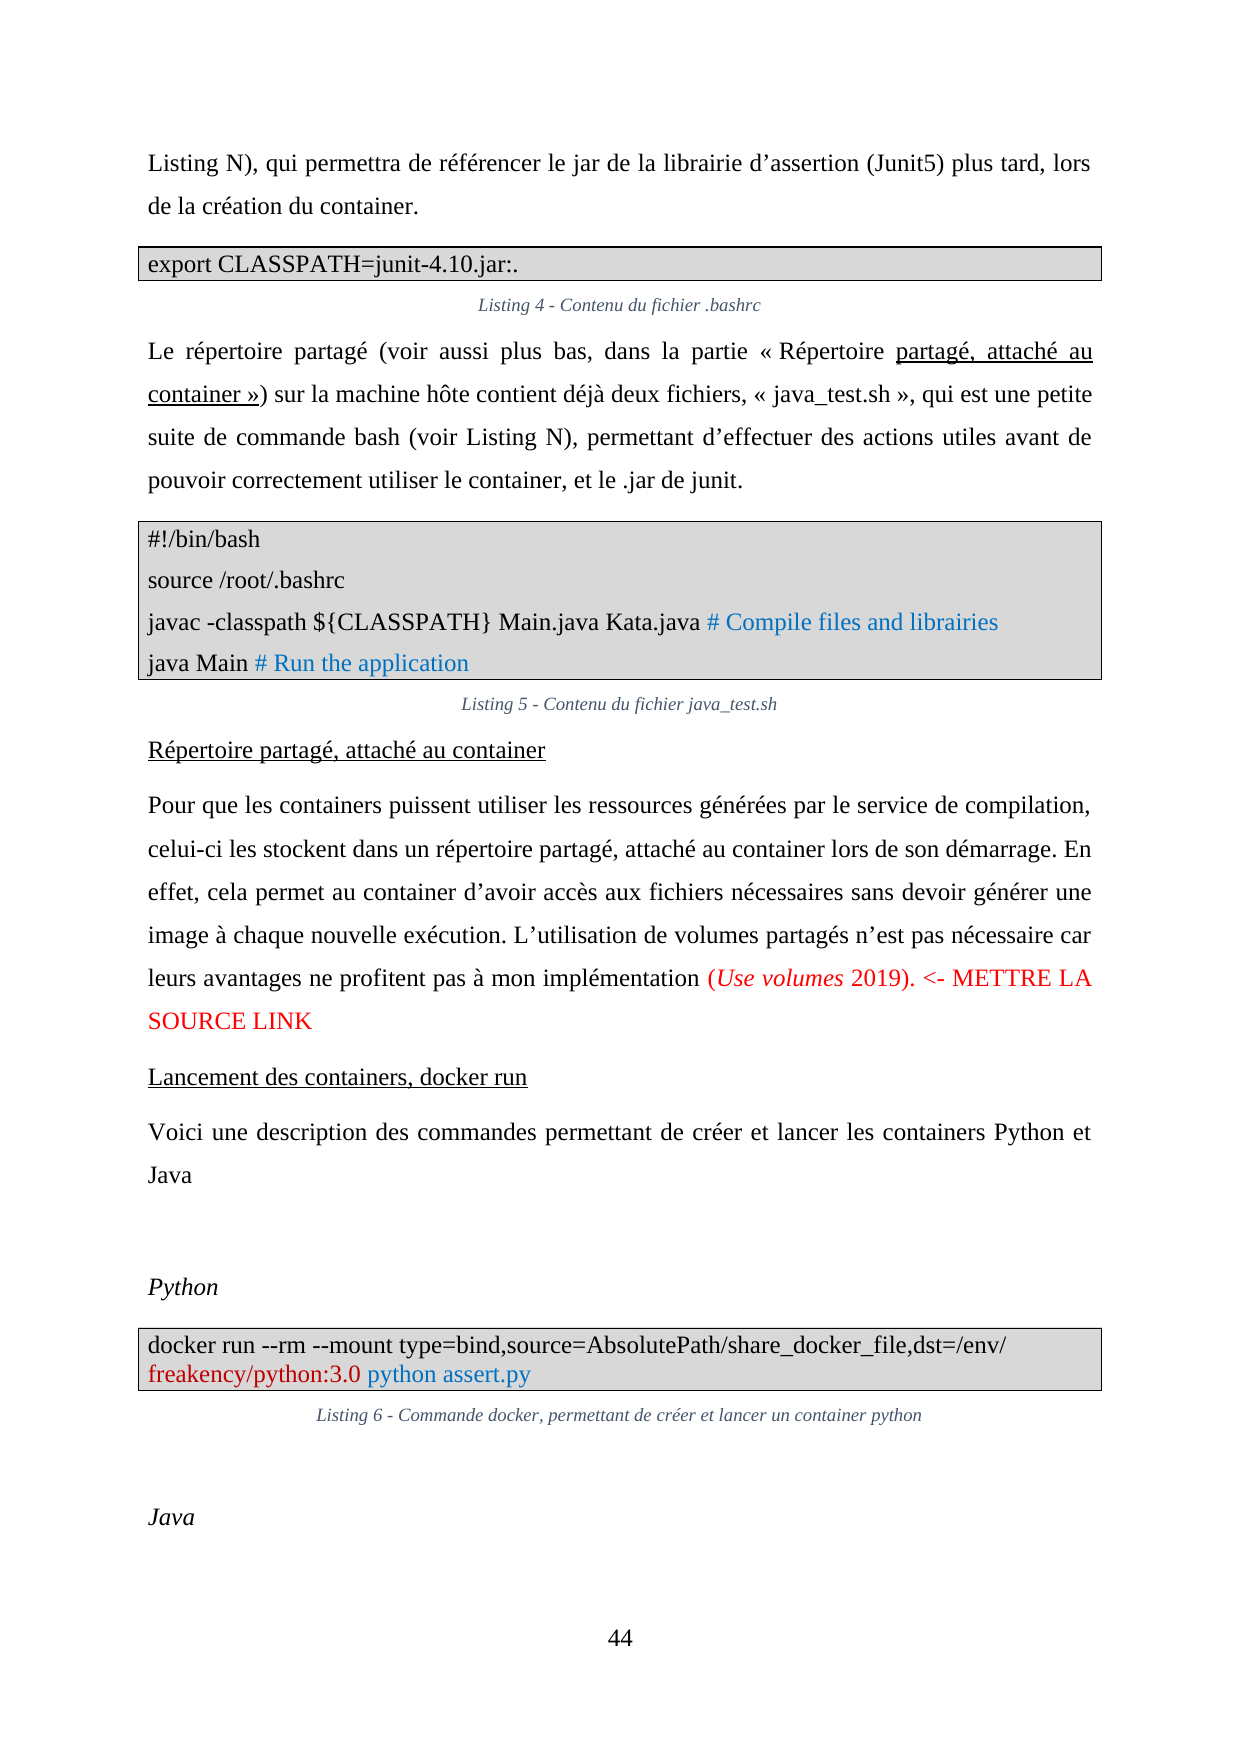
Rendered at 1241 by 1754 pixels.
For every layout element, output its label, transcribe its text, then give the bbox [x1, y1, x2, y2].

list docker run --rm --mount type=bind,source=AbsolutePath/share_docker_file,dst=/env/ freakency/python:3.0 python assert.py [139, 1329, 1101, 1390]
list java Main # Run the application [139, 645, 1101, 679]
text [148, 148, 1093, 219]
text Python [148, 1272, 1093, 1301]
text Le répertoire partagé (voir aussi plus bas, dans la partie « Répertoire partagé, attaché au container ») sur la machine hôte contient déjà deux fichiers, « java_test.sh », qui est une petite suite de commande bash (voir Listing N), permettant d’effectuer des actions utiles avant de pouvoir correctement utiliser le container, et le .jar de junit. [148, 336, 1093, 494]
list export CLASSPATH=junit-4.10.jar:. [139, 248, 1101, 280]
list javac -classpath ${CLASSPATH} Main.java Kata.java # Compile files and librairies [139, 604, 1101, 636]
text Pour que les containers puissent utiliser les ressources générées par le service de compilation, celui-ci les stockent dans un répertoire partagé, attaché au container lors de son démarrage. En effet, cela permet au container d’avoir accès aux fichiers nécessaires sans devoir générer une image à chaque nouvelle exécution. L’utilisation de volumes partagés n’est pas nécessaire car leurs avantages ne profitent pas à mon implémentation (Use volumes 2019). <- METTRE LA SOURCE LINK [148, 791, 1093, 1035]
text Voici une description des commandes permettant de créer et lancer les containers Python et Java [148, 1117, 1093, 1189]
list source /root/.bashrc [139, 562, 1101, 594]
text Répertoire partagé, attaché au container [148, 735, 1093, 764]
text Lancement des containers, docker run [148, 1062, 1093, 1091]
list #!/bin/bash [139, 522, 1101, 553]
text Java [148, 1502, 1093, 1530]
